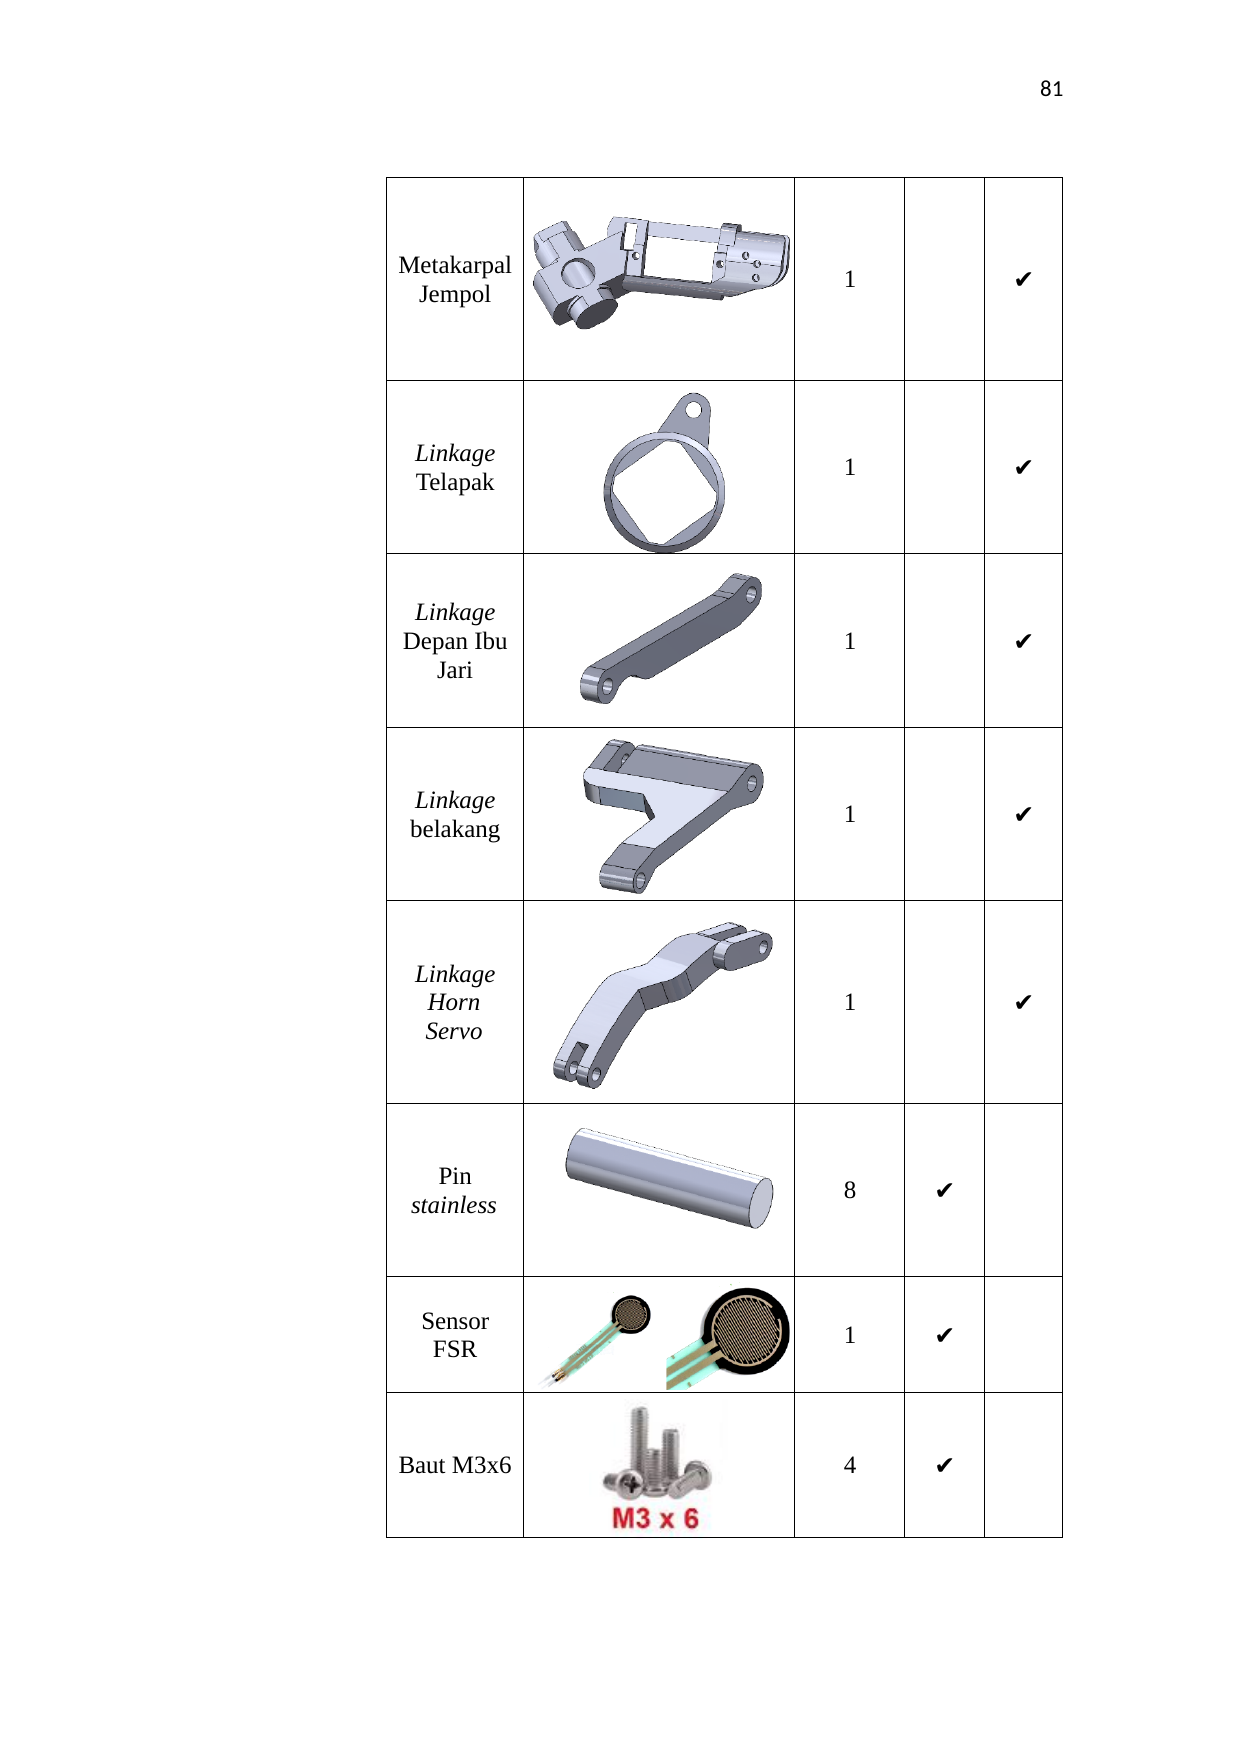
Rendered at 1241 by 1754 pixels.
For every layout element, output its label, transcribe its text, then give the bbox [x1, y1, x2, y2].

table_cell Linkage Horn Servo [387, 901, 523, 1102]
table_cell [985, 1104, 1062, 1276]
table_cell [905, 178, 984, 379]
table_cell Baut M3x6 [387, 1393, 523, 1537]
table_cell Pin stainless [387, 1104, 523, 1276]
table_cell 1 [795, 1277, 904, 1392]
table_cell 1 [795, 178, 904, 379]
table_cell [524, 381, 794, 553]
table_cell [905, 728, 984, 900]
table_cell ✔ [905, 1393, 984, 1537]
table_cell [524, 901, 794, 1102]
table_cell [524, 1104, 794, 1276]
table_cell 1 [795, 381, 904, 553]
table_cell ✔ [985, 728, 1062, 900]
table_cell Linkage belakang [387, 728, 523, 900]
table_cell [985, 1277, 1062, 1392]
table_cell Metakarpal Jempol [387, 178, 523, 379]
table_cell [524, 1393, 794, 1537]
table_cell [524, 178, 794, 379]
table_cell [524, 1277, 794, 1392]
table_cell [905, 381, 984, 553]
table_cell [905, 901, 984, 1102]
table_cell ✔ [905, 1277, 984, 1392]
table_cell [524, 728, 794, 900]
table_cell ✔ [985, 901, 1062, 1102]
table_cell Sensor FSR [387, 1277, 523, 1392]
table_cell ✔ [985, 178, 1062, 379]
table_cell [905, 554, 984, 727]
table_cell [524, 554, 794, 727]
table_cell ✔ [985, 381, 1062, 553]
table_cell 1 [795, 901, 904, 1102]
table_cell ✔ [985, 554, 1062, 727]
table_cell 4 [795, 1393, 904, 1537]
table_cell [985, 1393, 1062, 1537]
table_cell 1 [795, 554, 904, 727]
table_cell Linkage Telapak [387, 381, 523, 553]
table_cell 1 [795, 728, 904, 900]
table_cell ✔ [905, 1104, 984, 1276]
table_cell Linkage Depan Ibu Jari [387, 554, 523, 727]
table_cell 8 [795, 1104, 904, 1276]
